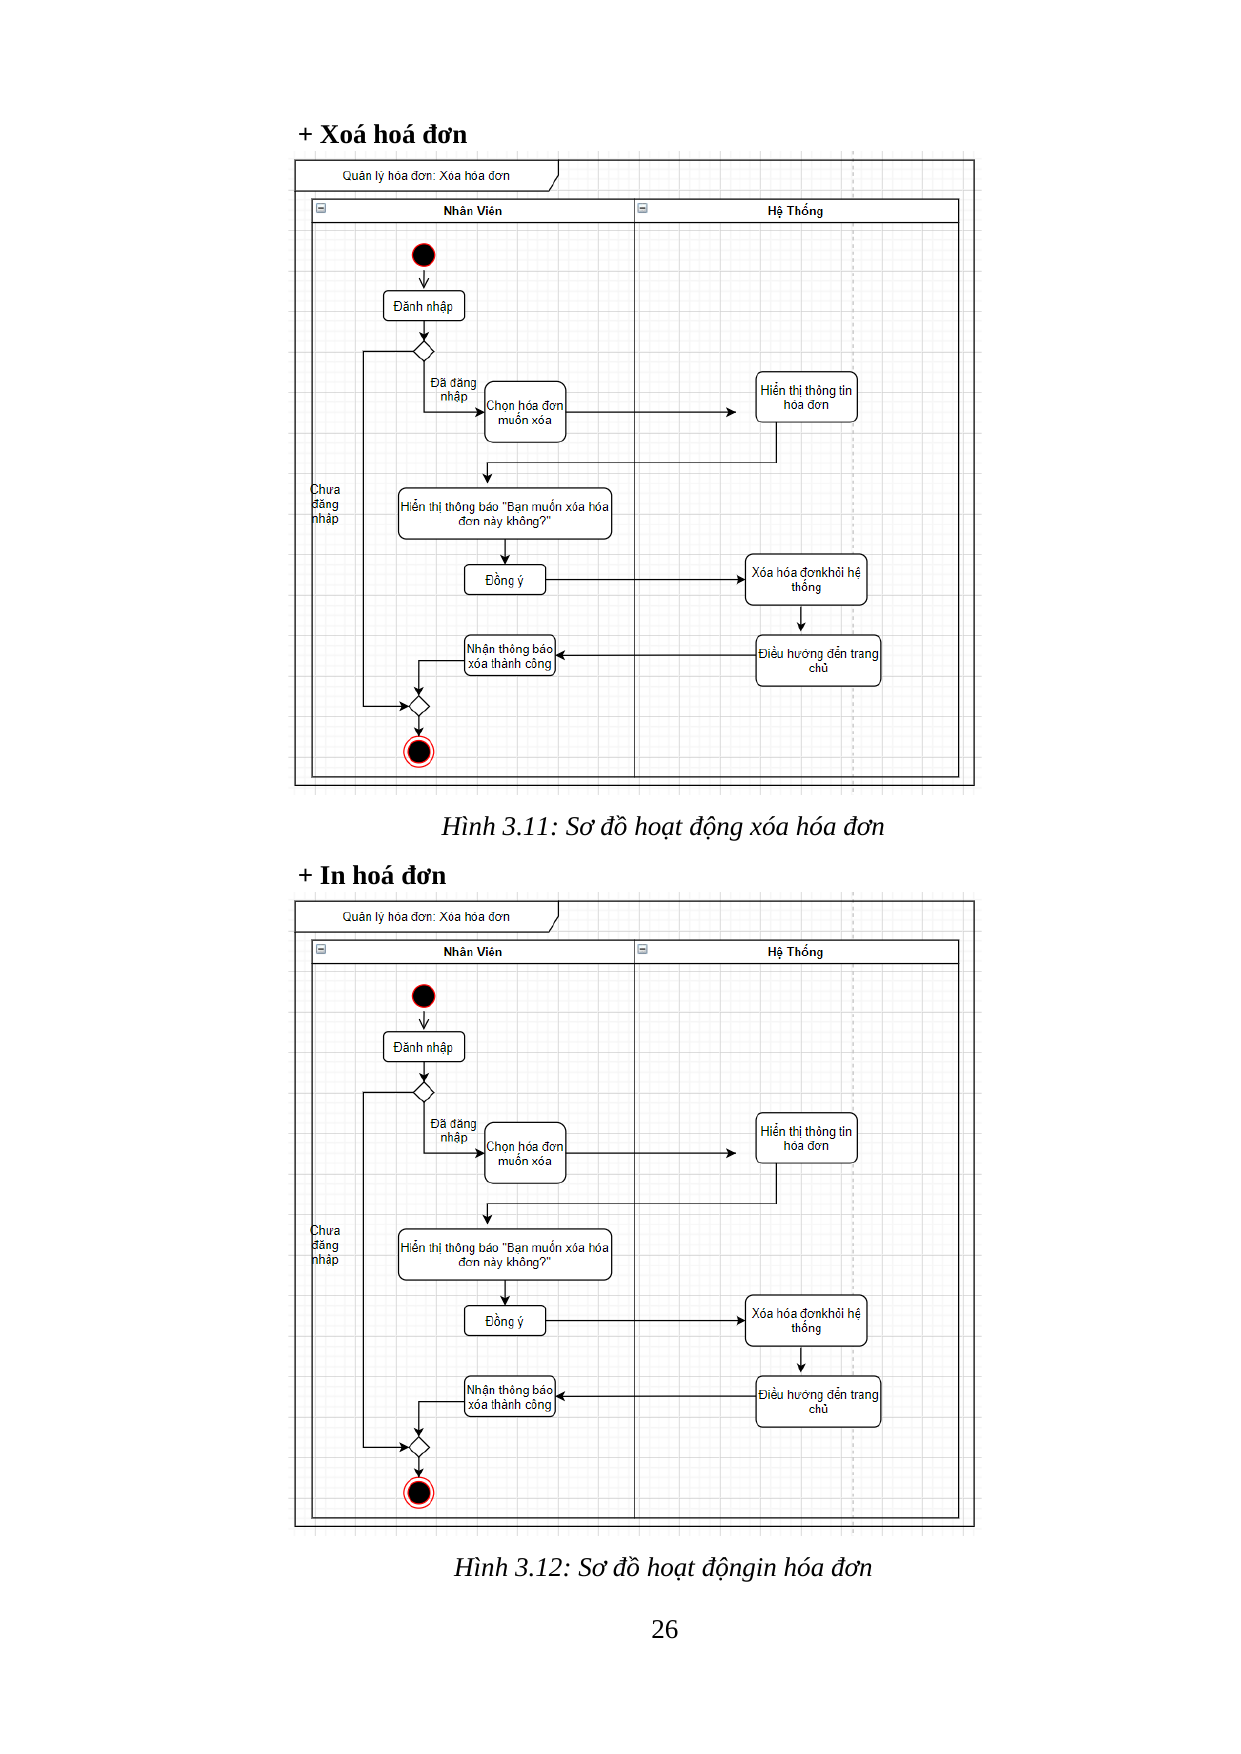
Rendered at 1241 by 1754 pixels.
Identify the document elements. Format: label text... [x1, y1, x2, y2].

list + In hoá đơn [298, 859, 1122, 891]
list + Xoá hoá đơn [298, 118, 1122, 149]
picture [288, 151, 982, 795]
picture [288, 892, 982, 1536]
